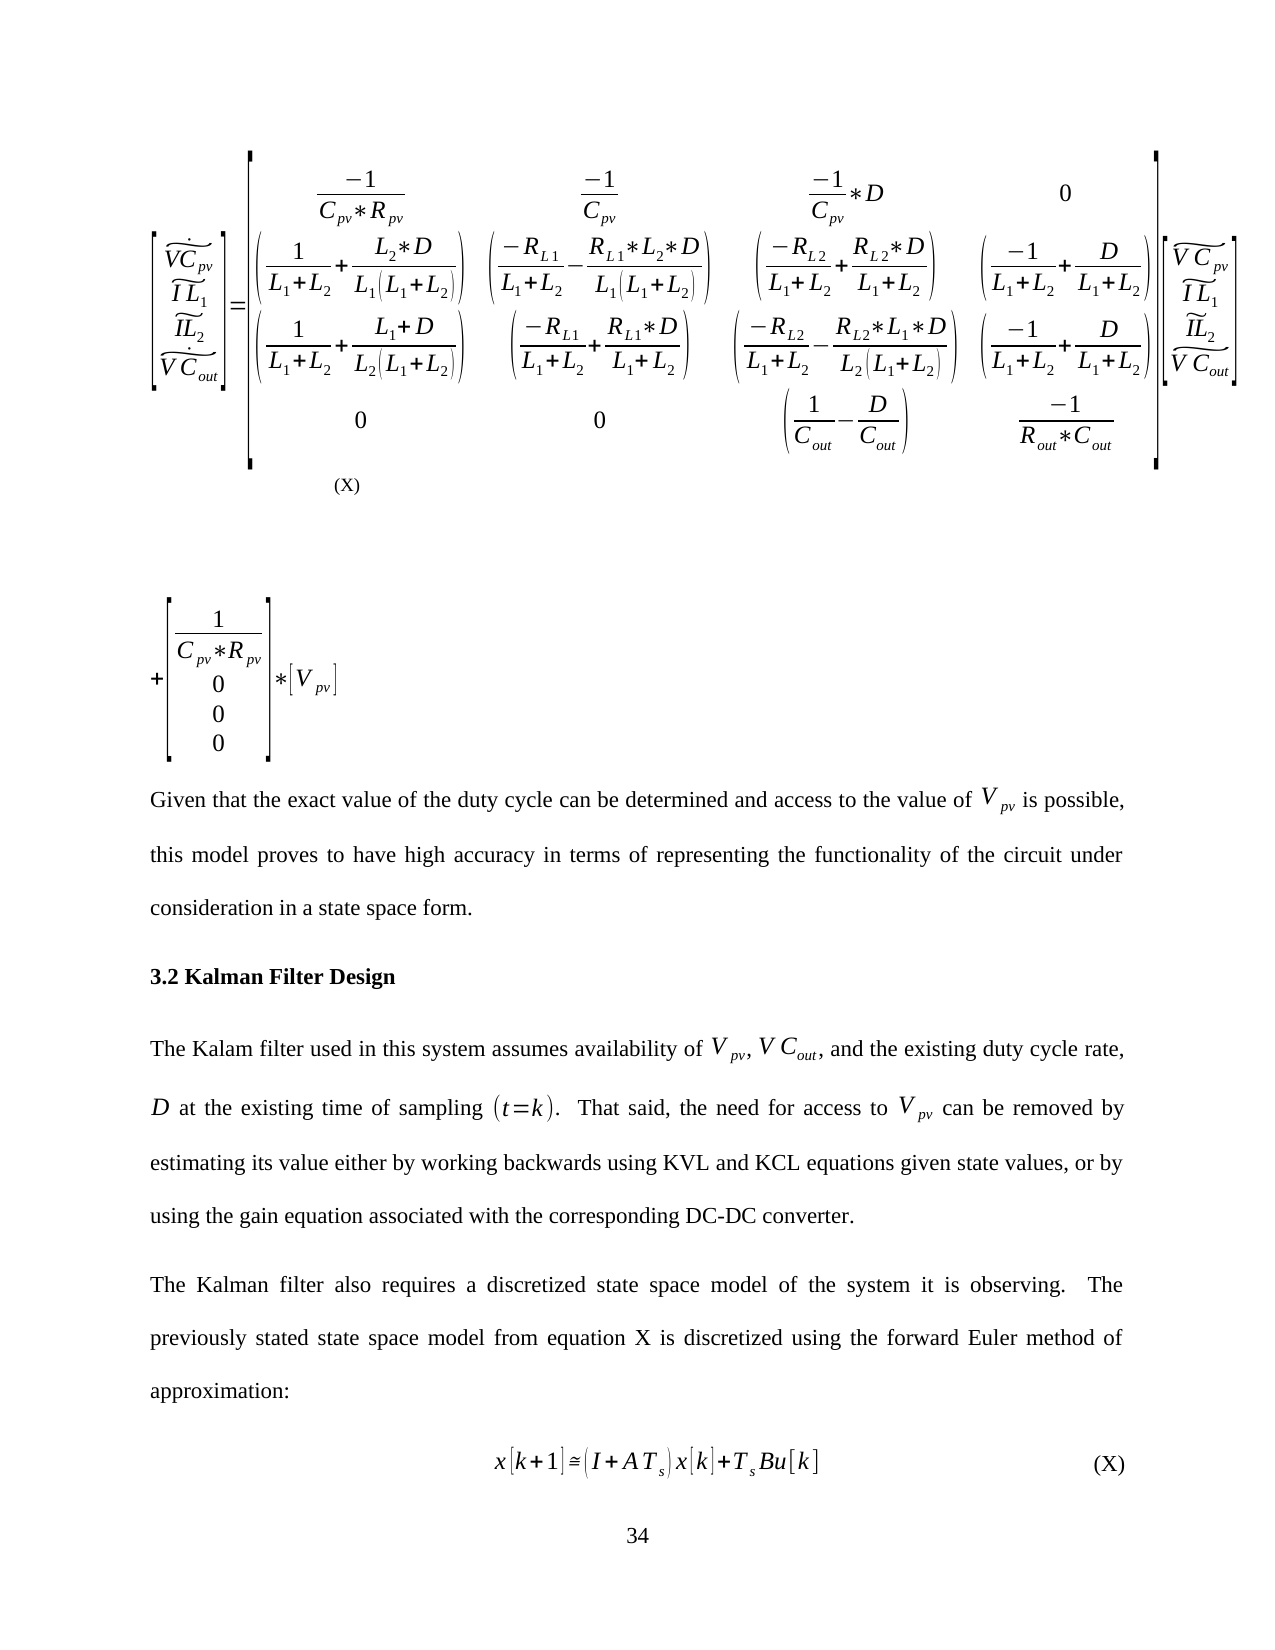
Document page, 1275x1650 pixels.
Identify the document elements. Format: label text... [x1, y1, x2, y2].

text The Kalam filter used in this system assumes availability of , , and the existing duty cycle rate, at the existing time of sampling . That said, the need for access to can be removed by estimating its value either by working backwards using KVL and KCL equations given state values, or by using the gain equation associated with the corresponding DC-DC converter. [150, 1032, 1125, 1228]
text 3.2 Kalman Filter Design [150, 963, 1125, 989]
text (X) [150, 150, 1125, 496]
text The Kalman filter also requires a discretized state space model of the system it is observing. The previously stated state space model from equation X is discretized using the forward Euler method of approximation: [150, 1271, 1125, 1403]
text (X) [150, 1446, 1125, 1481]
text Given that the exact value of the duty cycle can be determined and access to the value of is possible, this model proves to have high accuracy in terms of representing the functionality of the circuit under consideration in a state space form. [150, 783, 1125, 920]
